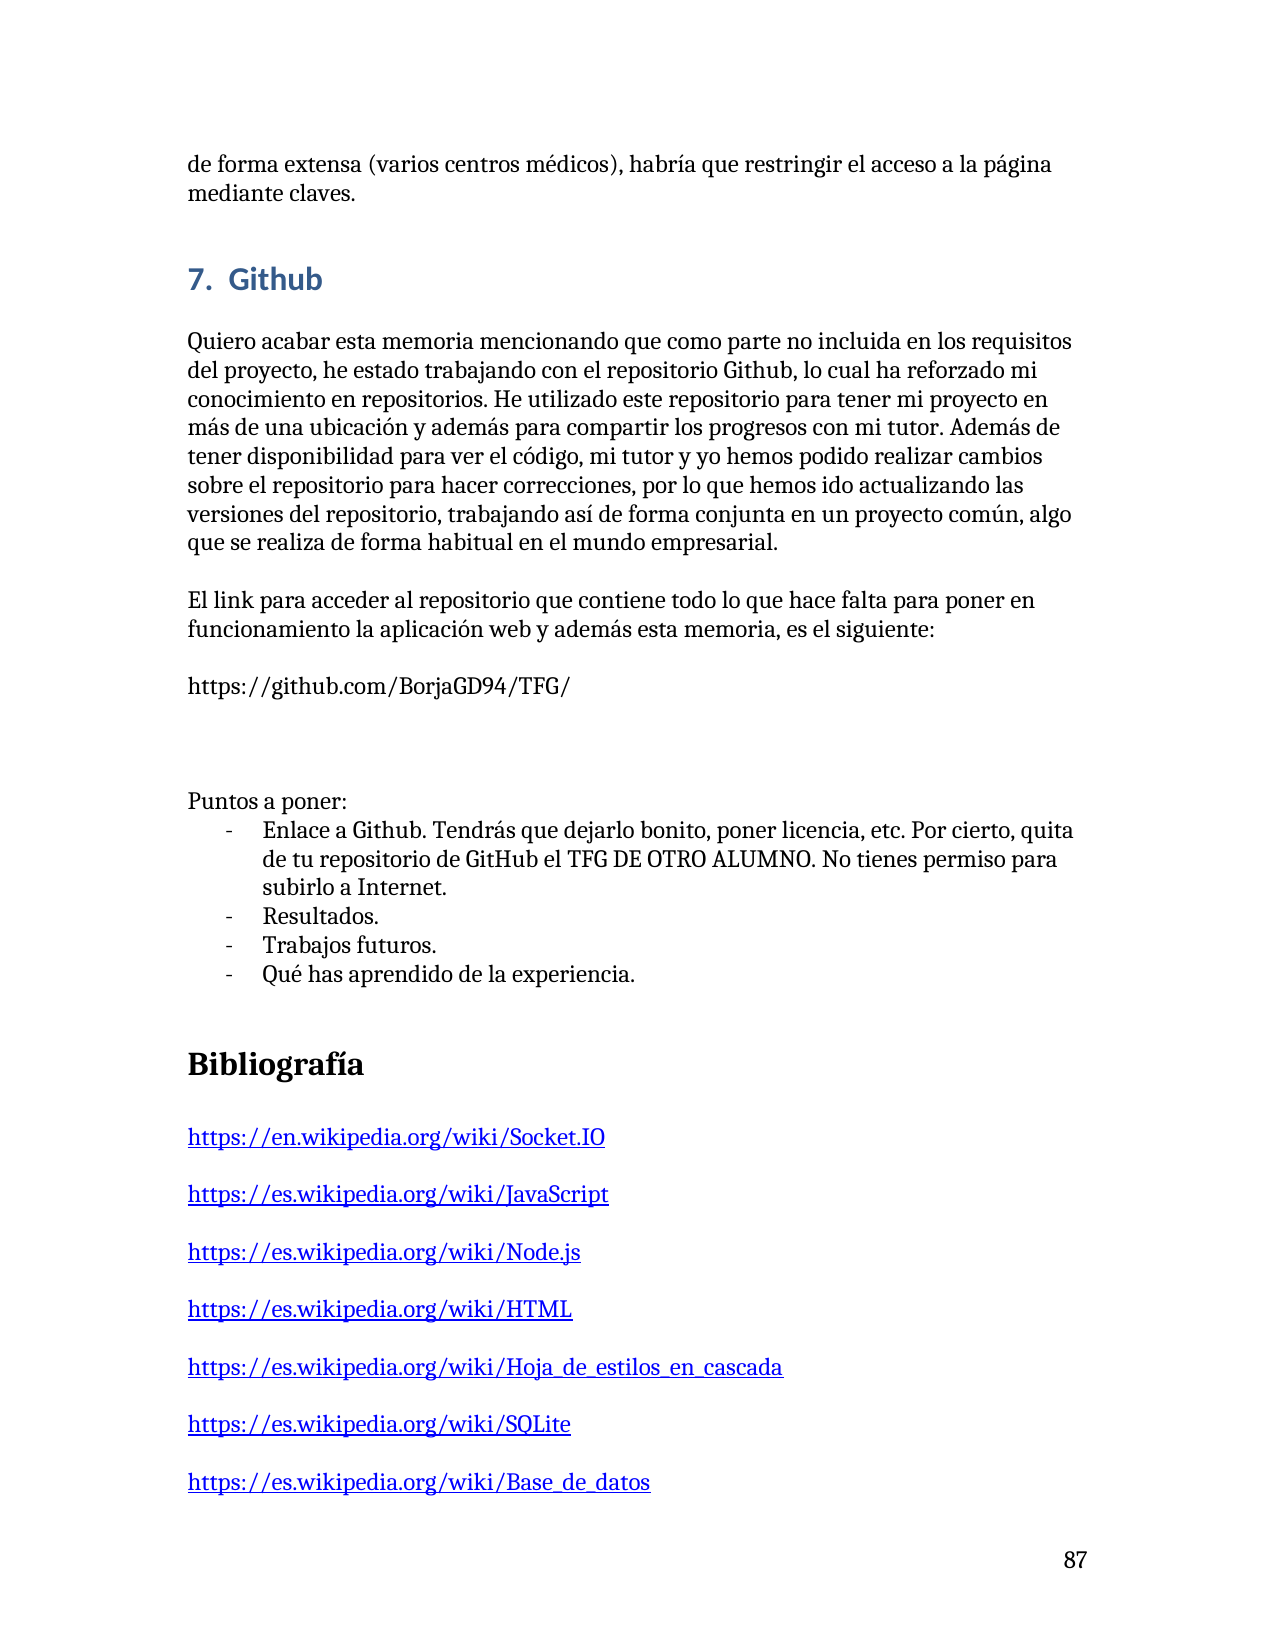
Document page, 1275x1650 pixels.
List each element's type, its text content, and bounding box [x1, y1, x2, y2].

text https://es.wikipedia.org/wiki/SQLite [187, 1410, 1087, 1439]
text https://es.wikipedia.org/wiki/JavaScript [187, 1180, 1087, 1209]
text Bibliografía [187, 1046, 1087, 1084]
text https://es.wikipedia.org/wiki/Node.js [187, 1237, 1087, 1266]
text https://es.wikipedia.org/wiki/Hoja_de_estilos_en_cascada [187, 1352, 1087, 1381]
text https://es.wikipedia.org/wiki/Base_de_datos [187, 1467, 1087, 1496]
text https://es.wikipedia.org/wiki/HTML [187, 1295, 1087, 1324]
text https://en.wikipedia.org/wiki/Socket.IO [187, 1122, 1087, 1151]
